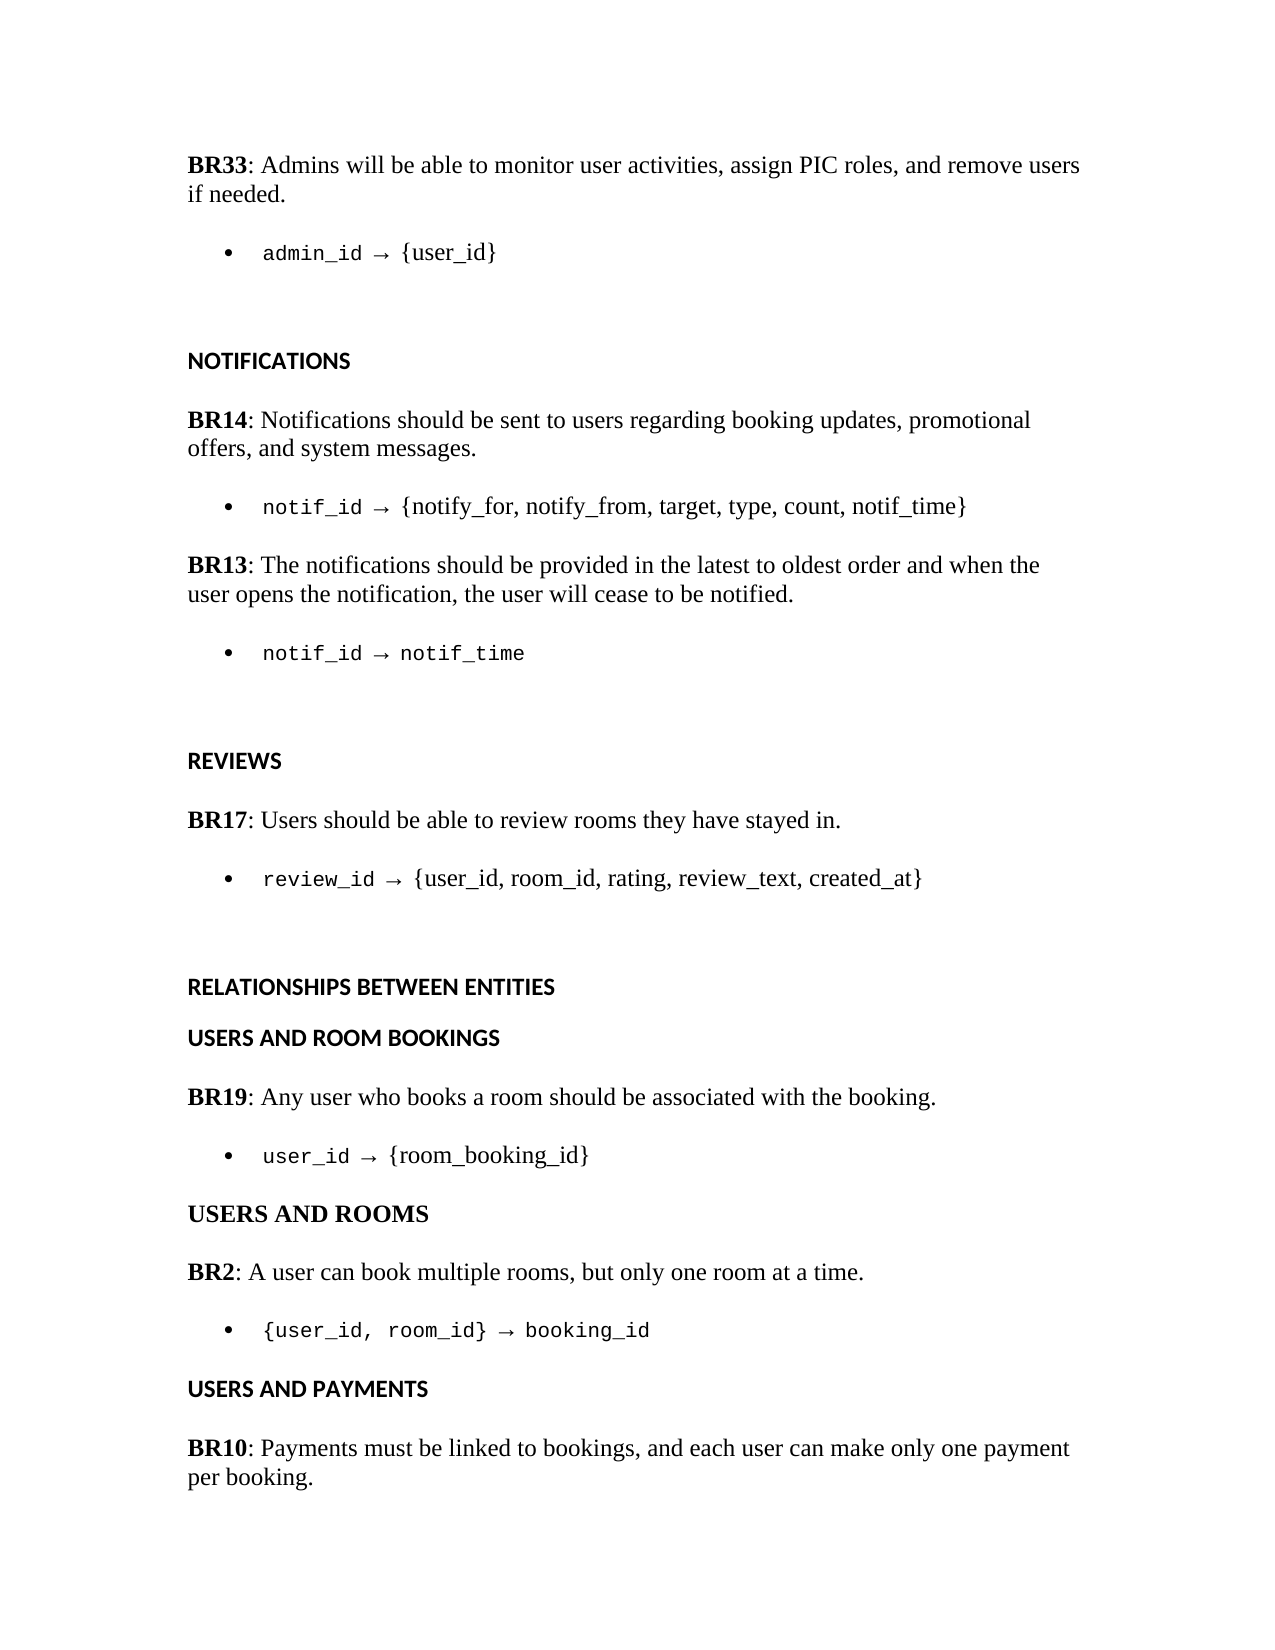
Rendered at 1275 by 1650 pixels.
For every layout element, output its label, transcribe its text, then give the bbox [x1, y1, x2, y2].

subtitle RELATIONSHIPS BETWEEN ENTITIES [187, 971, 1087, 1002]
subtitle REVIEWS [187, 745, 1087, 776]
list admin_id → {user_id} [225, 237, 1087, 266]
text BR19: Any user who books a room should be associated with the booking. [187, 1082, 1087, 1111]
subtitle USERS AND ROOM BOOKINGS [187, 1022, 1087, 1053]
text BR10: Payments must be linked to bookings, and each user can make only one payment per booking. [187, 1433, 1087, 1491]
subtitle USERS AND PAYMENTS [187, 1373, 1087, 1404]
text BR17: Users should be able to review rooms they have stayed in. [187, 805, 1087, 833]
subtitle NOTIFICATIONS [187, 345, 1087, 376]
text BR13: The notifications should be provided in the latest to oldest order and when the user opens the notification, the user will cease to be notified. [187, 550, 1087, 608]
subtitle USERS AND ROOMS [187, 1199, 1087, 1227]
text BR14: Notifications should be sent to users regarding booking updates, promotional offers, and system messages. [187, 405, 1087, 462]
list {user_id, room_id} → booking_id [225, 1314, 1087, 1344]
text BR2: A user can book multiple rooms, but only one room at a time. [187, 1257, 1087, 1285]
text BR33: Admins will be able to monitor user activities, assign PIC roles, and remove users if needed. [187, 150, 1087, 207]
list review_id → {user_id, room_id, rating, review_text, created_at} [225, 863, 1087, 892]
list notif_id → {notify_for, notify_from, target, type, count, notif_time} [225, 491, 1087, 521]
list notif_id → notif_time [225, 637, 1087, 666]
list user_id → {room_booking_id} [225, 1140, 1087, 1169]
